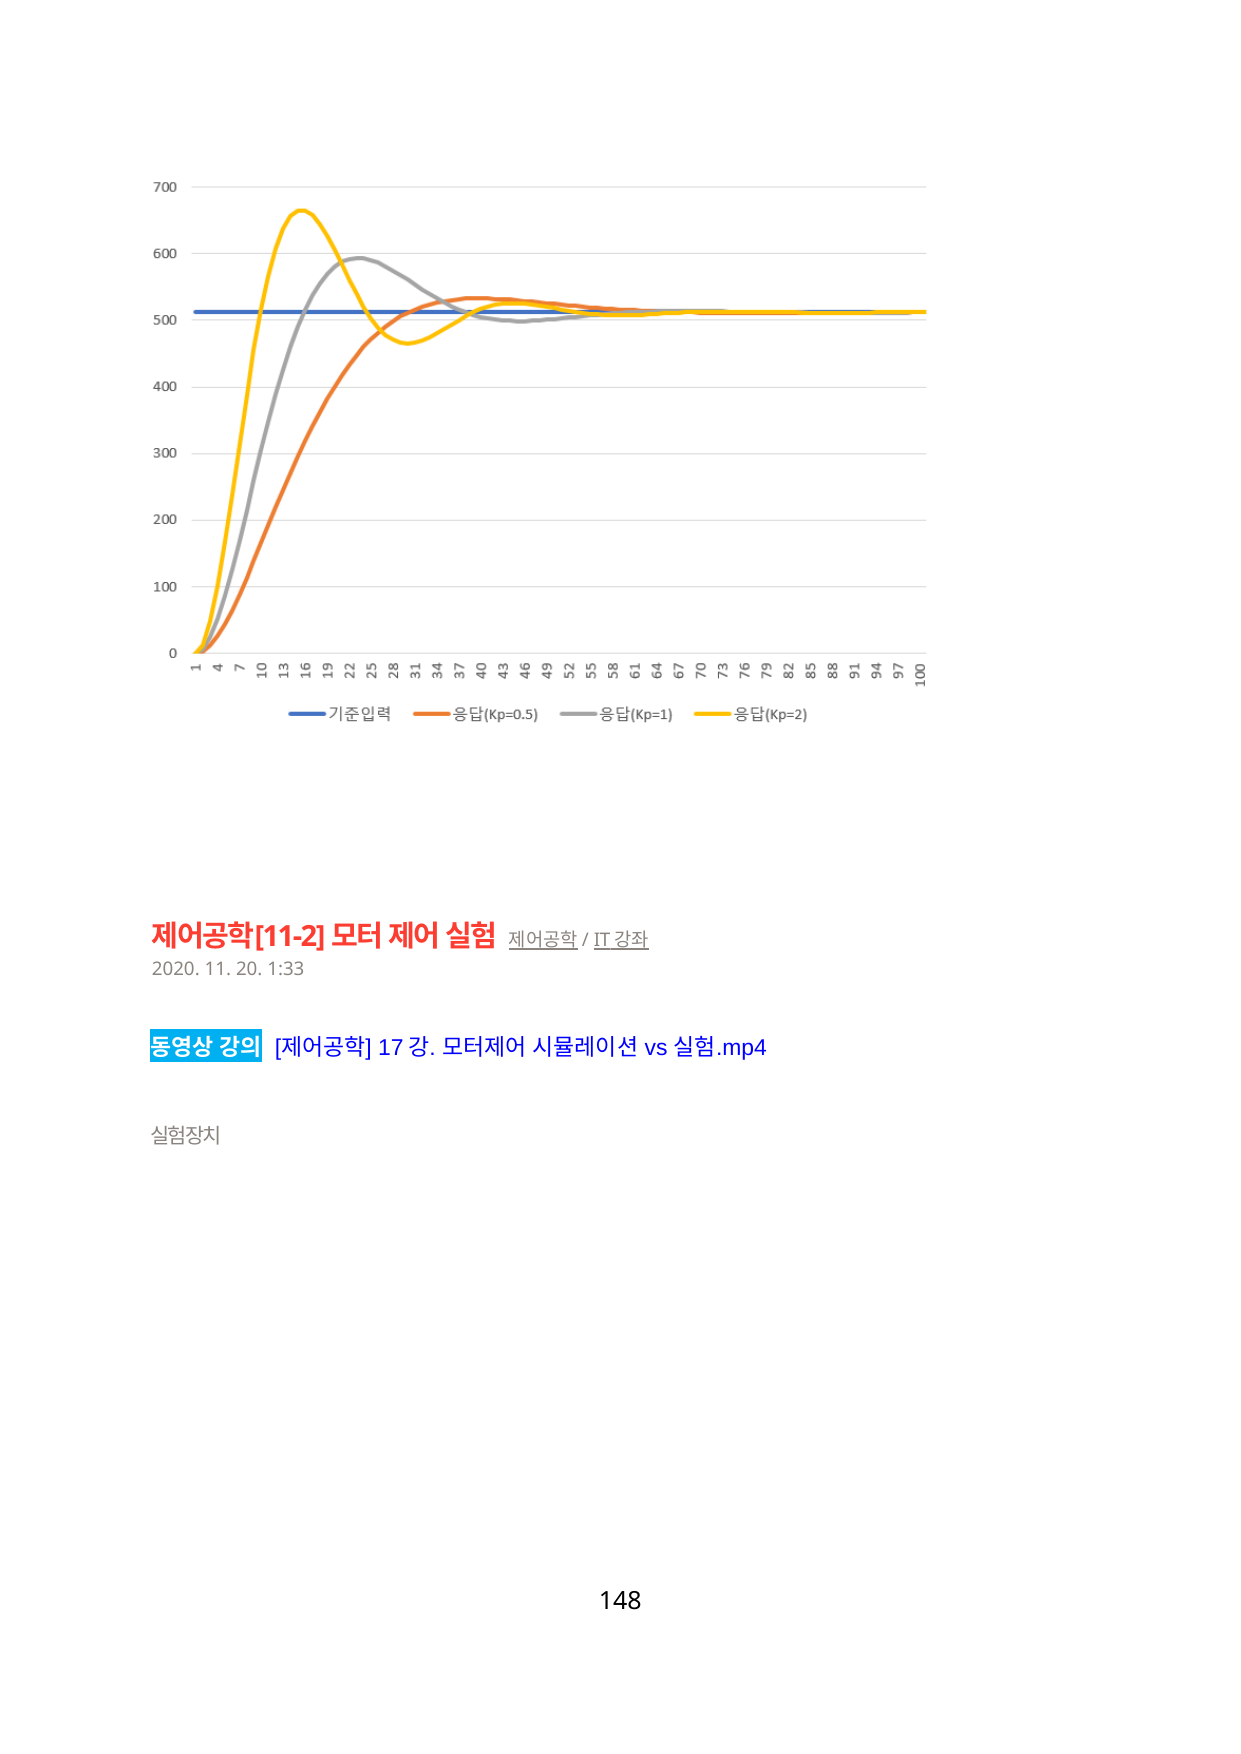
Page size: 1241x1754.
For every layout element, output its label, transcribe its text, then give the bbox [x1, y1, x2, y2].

table_header 제어공학[11-2] 모터 제어 실험 제어공학 / IT강좌 2020. 11. 20. 1:33 [150, 911, 1240, 1002]
text 동영상 강의 [제어공학] 17강. 모터제어 시뮬레이션 vs 실험.mp4 [716, 1029, 1090, 1062]
text 실험장치 [150, 1119, 1090, 1149]
picture [150, 177, 927, 736]
picture [501, 930, 505, 947]
